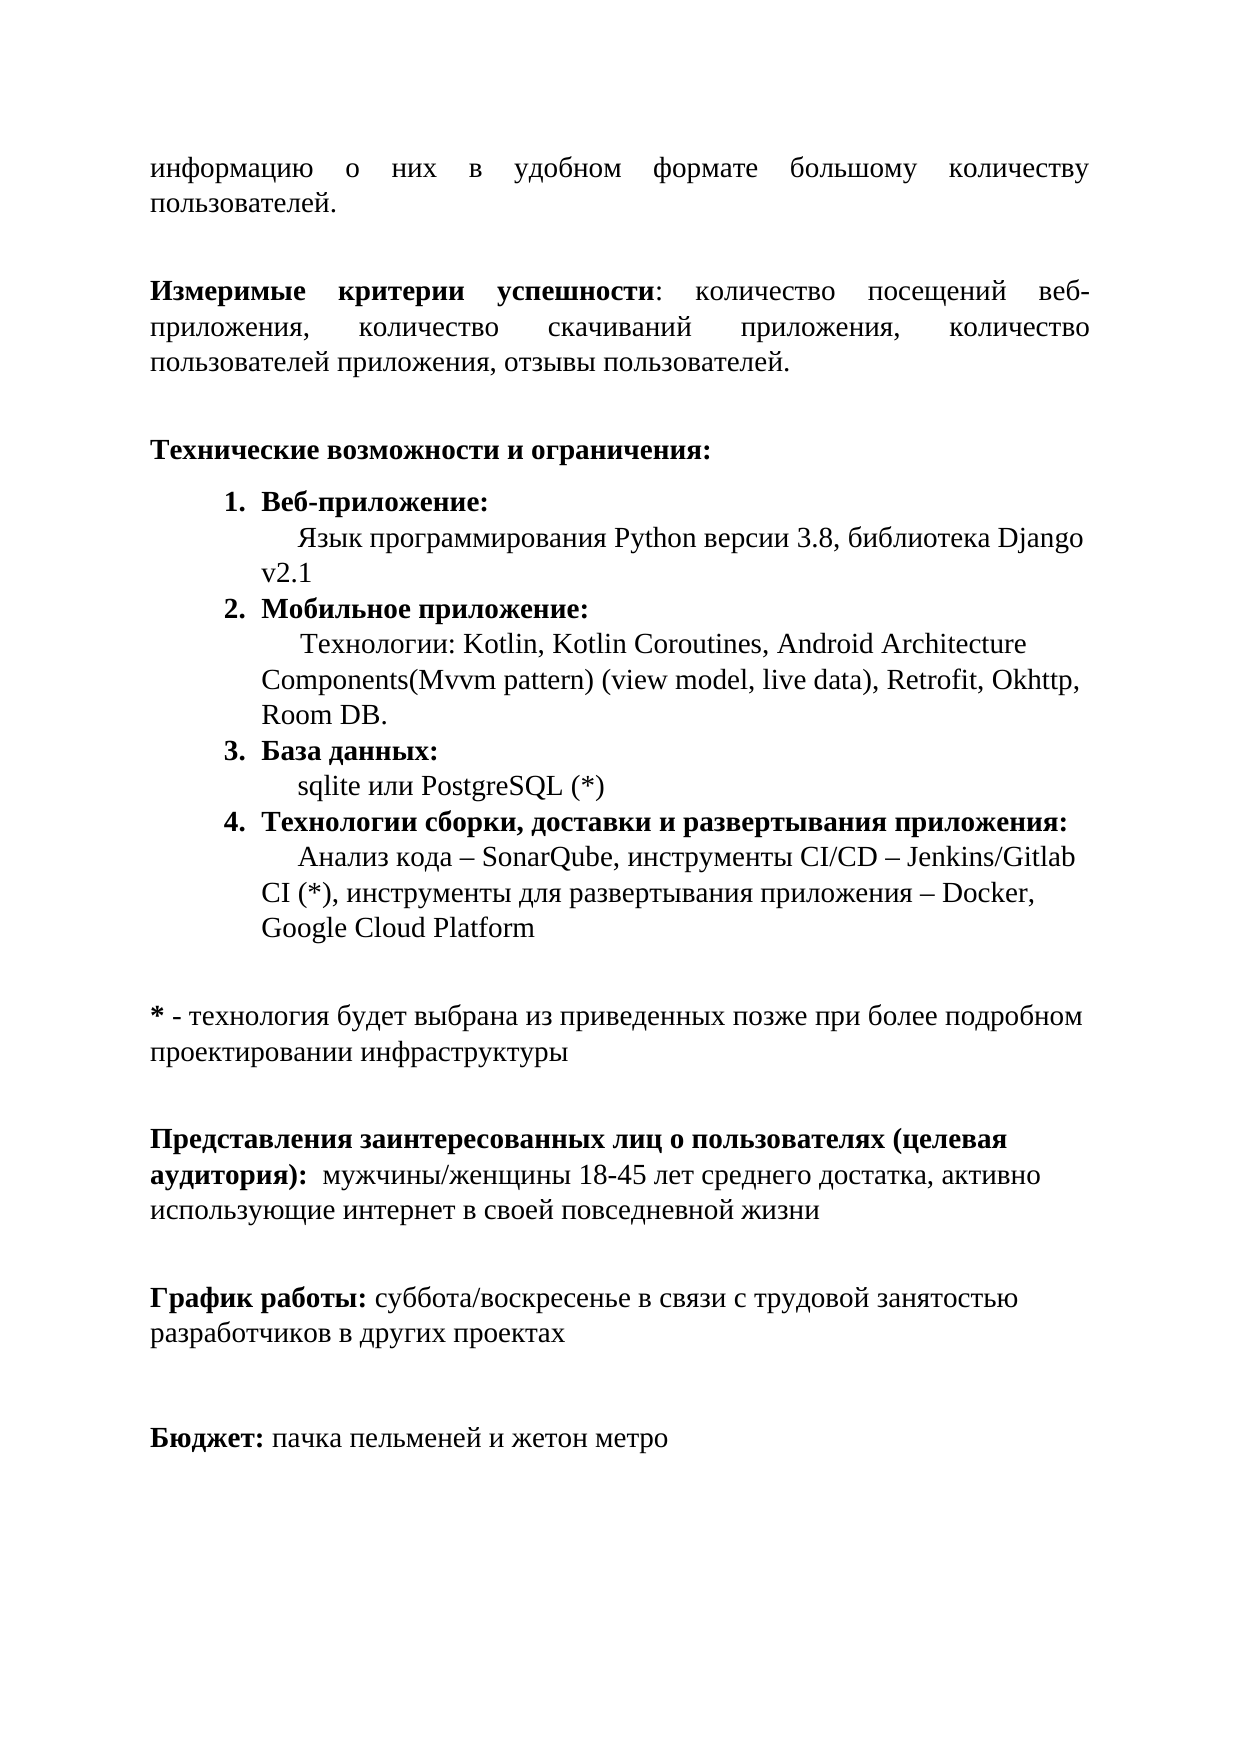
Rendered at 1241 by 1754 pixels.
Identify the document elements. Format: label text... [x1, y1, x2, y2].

text Представления заинтересованных лиц о пользователях (целевая аудитория): мужчины/женщины 18-45 лет среднего достатка, активно использующие интернет в своей повседневной жизни [150, 1086, 1090, 1226]
text * - технология будет выбрана из приведенных позже при более подробном проектировании инфраструктуры [150, 998, 1090, 1067]
text Анализ кода – SonarQube, инструменты CI/CD – Jenkins/Gitlab CI (*), инструменты для развертывания приложения – Docker, Google Cloud Platform [261, 839, 1090, 944]
text Бюджет: пачка пельменей и жетон метро [150, 1420, 1090, 1453]
text График работы: суббота/воскресенье в связи с трудовой занятостью разработчиков в других проектах [150, 1244, 1090, 1349]
list Технологии сборки, доставки и развертывания приложения: [224, 804, 1090, 837]
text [150, 150, 1090, 219]
list Мобильное приложение: [224, 591, 1090, 624]
list База данных: [224, 733, 1090, 766]
text Технические возможности и ограничения: [150, 396, 1090, 466]
text Язык программирования Python версии 3.8, библиотека Django v2.1 [261, 520, 1090, 589]
text Измеримые критерии успешности: количество посещений веб-приложения, количество скачиваний приложения, количество пользователей приложения, отзывы пользователей. [150, 238, 1090, 378]
text sqlite или PostgreSQL (*) [261, 768, 1090, 802]
list Веб-приложение: [224, 484, 1090, 518]
text Технологии: Kotlin, Kotlin Coroutines, Android Architecture Components(Mvvm pattern) (view model, live data), Retrofit, Okhttp, Room DB. [261, 626, 1090, 731]
